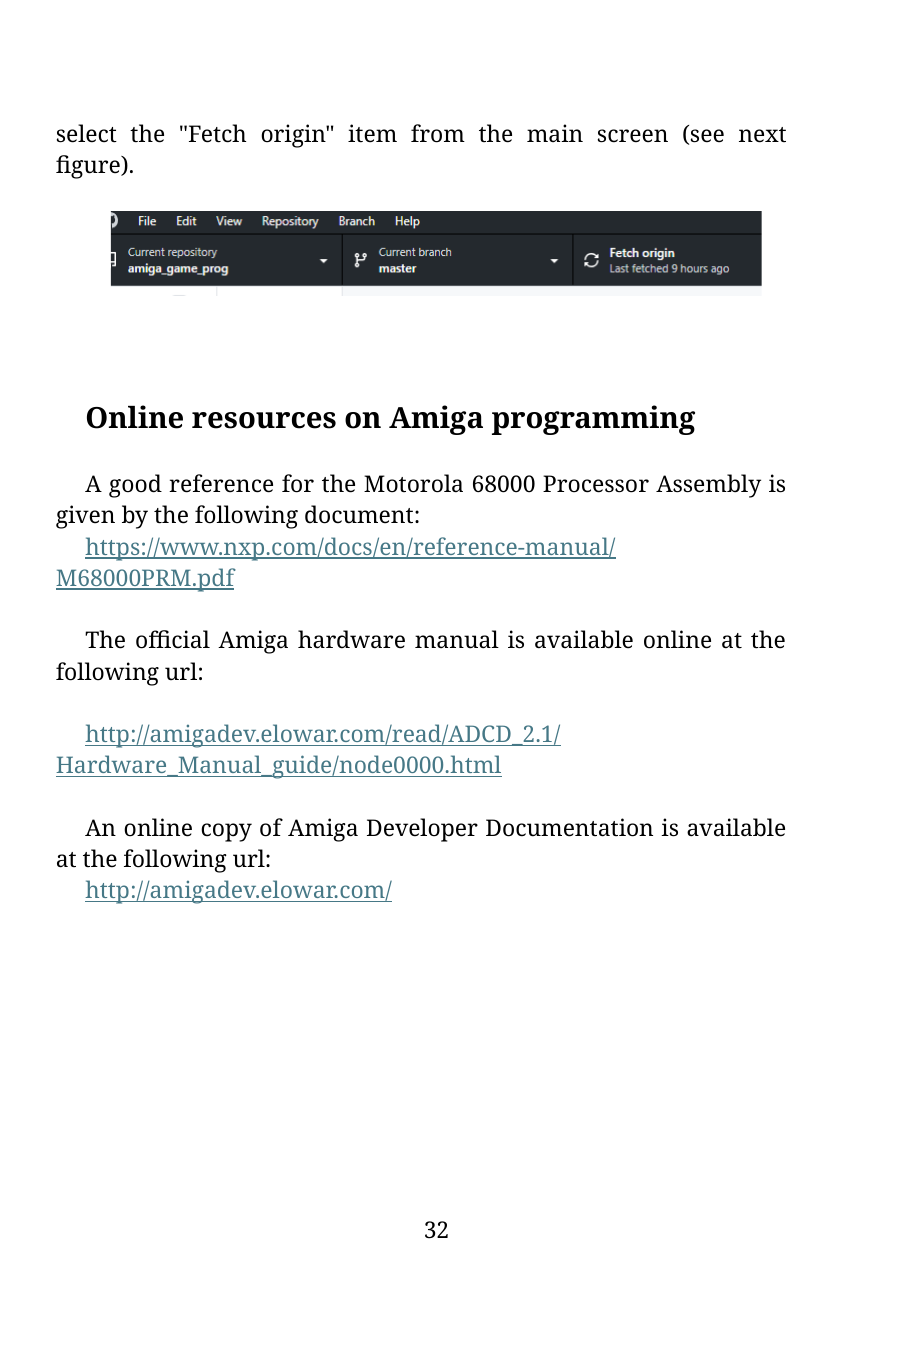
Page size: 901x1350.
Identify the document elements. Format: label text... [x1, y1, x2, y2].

text http://amigadev.elowar.com/ [56, 874, 787, 906]
text An online copy of Amiga Developer Documentation is available at the following url: [56, 812, 787, 874]
text http://amigadev.elowar.com/read/ADCD_2.1/Hardware_Manual_guide/node0000.html [56, 718, 787, 781]
text The official Amiga hardware manual is available online at the following url: [56, 624, 787, 687]
text A good reference for the Motorola 68000 Processor Assembly is given by the following document: [56, 468, 787, 531]
picture [110, 211, 762, 296]
text https://www.nxp.com/docs/en/reference-manual/M68000PRM.pdf [56, 531, 787, 593]
subtitle Online resources on Amiga programming [56, 397, 787, 437]
